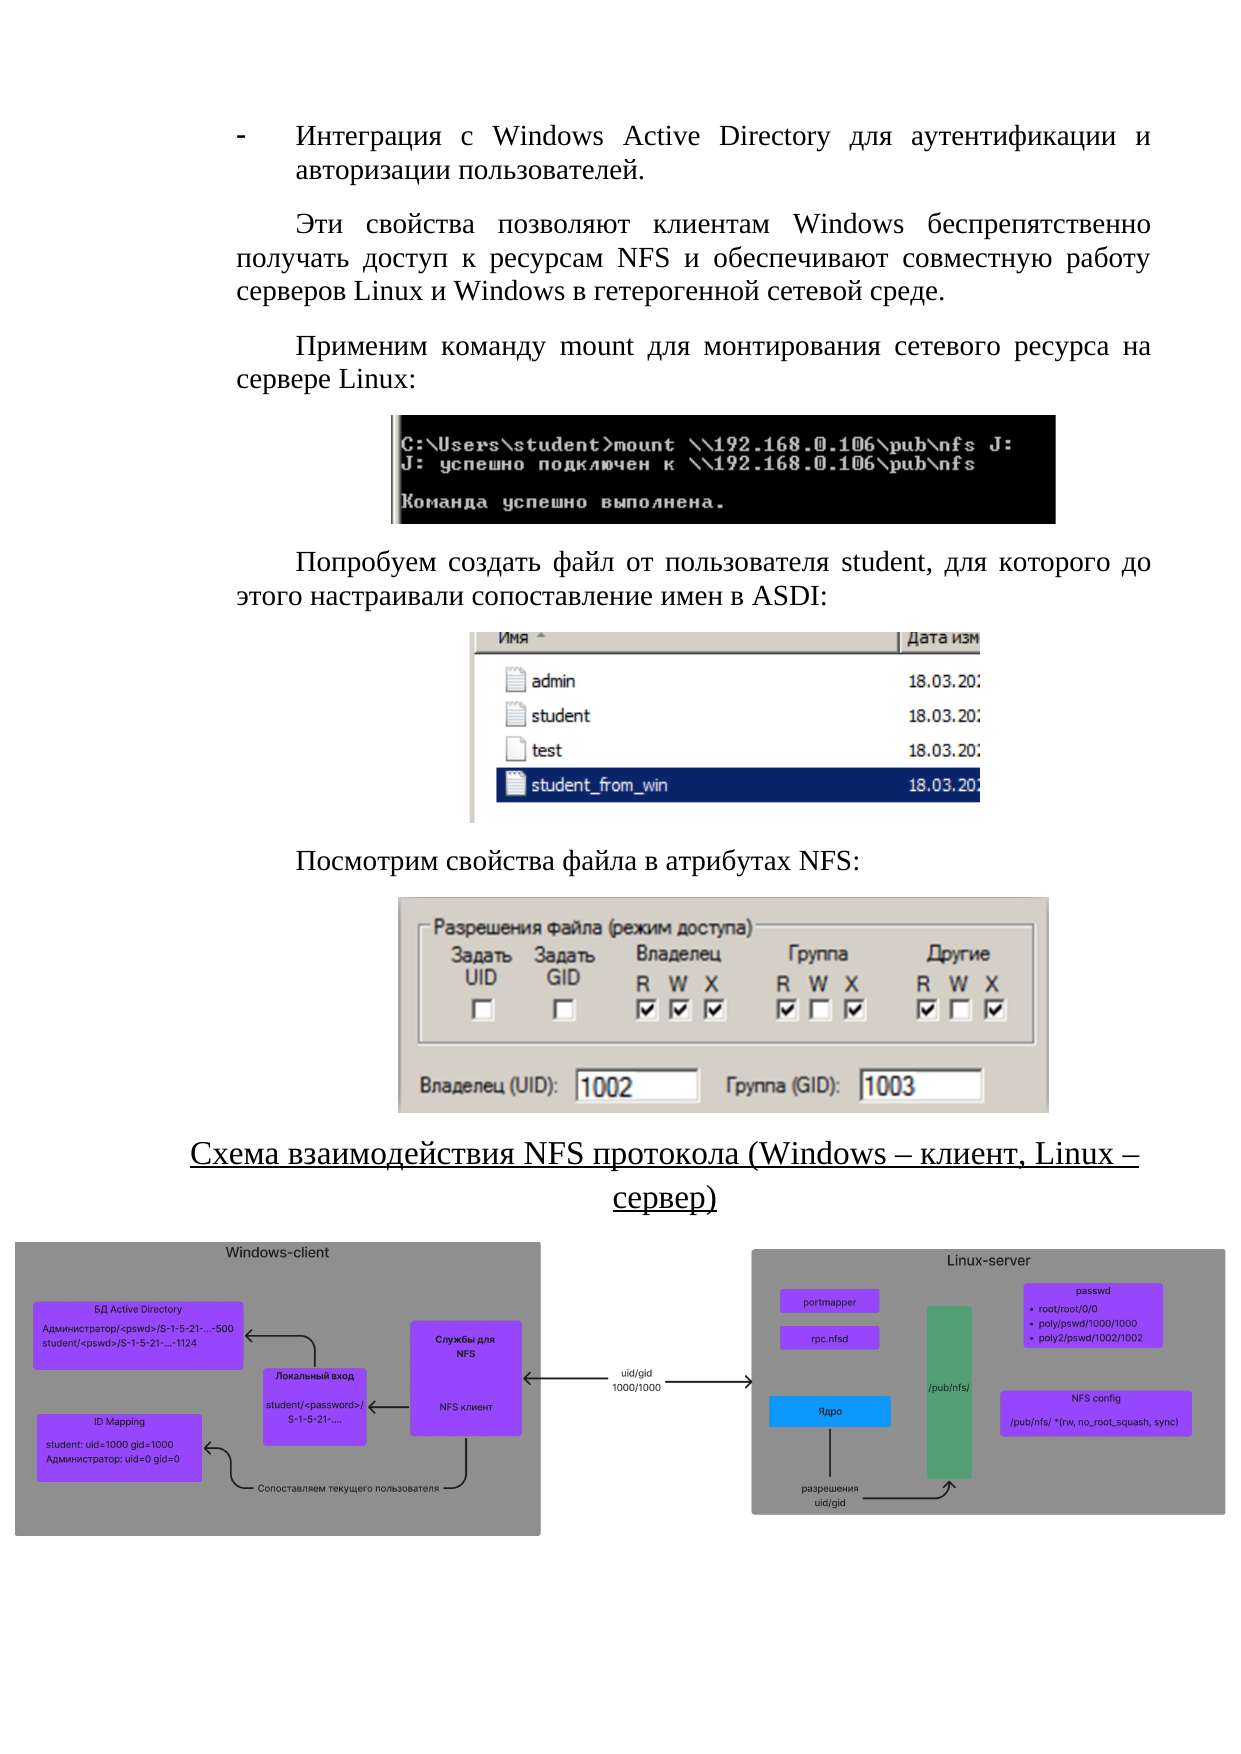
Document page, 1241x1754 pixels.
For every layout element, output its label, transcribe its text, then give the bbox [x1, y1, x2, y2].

picture [391, 415, 1056, 524]
text Посмотрим свойства файла в атрибутах NFS: [236, 843, 1152, 877]
list Интеграция с Windows Active Directory для аутентификации и авторизации пользователей. [236, 118, 1152, 185]
picture [15, 1242, 1226, 1536]
text Применим команду mount для монтирования сетевого ресурса на сервере Linux: [236, 328, 1152, 395]
text Эти свойства позволяют клиентам Windows беспрепятственно получать доступ к ресурсам NFS и обеспечивают совместную работу серверов Linux и Windows в гетерогенной сетевой среде. [236, 206, 1152, 307]
text Схема взаимодействия NFS протокола (Windows – клиент, Linux – сервер) [177, 1133, 1152, 1216]
text Попробуем создать файл от пользователя student, для которого до этого настраивали сопоставление имен в ASDI: [236, 544, 1152, 611]
picture [398, 897, 1049, 1113]
picture [467, 632, 980, 823]
